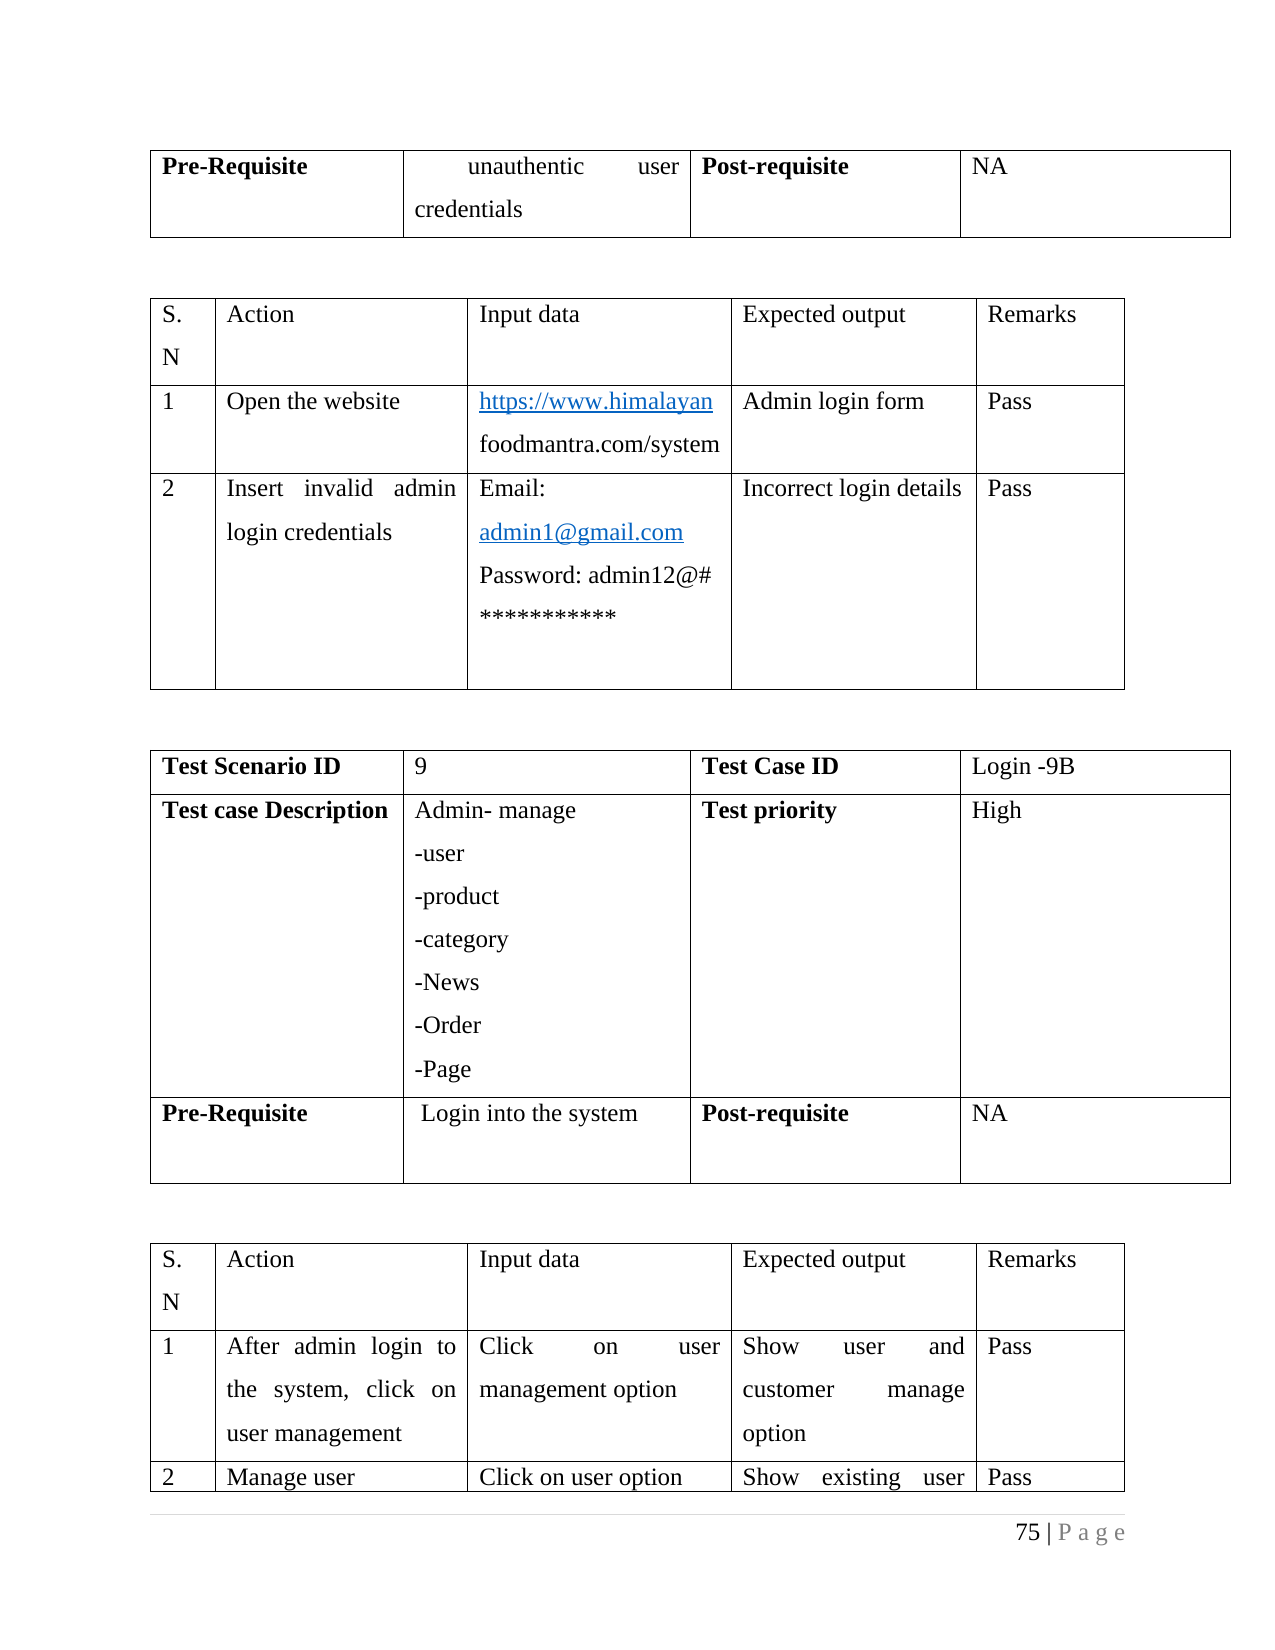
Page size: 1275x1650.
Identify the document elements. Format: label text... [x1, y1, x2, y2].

table_cell Post-requisite [691, 1098, 960, 1182]
table_cell After admin login to the system, click on user management [216, 1331, 467, 1461]
table_cell Insert invalid admin login credentials [216, 474, 467, 689]
table_header S. N [151, 1244, 215, 1330]
table_cell Incorrect login details [732, 474, 976, 689]
table_header Action [216, 299, 467, 385]
table_header Expected output [732, 1244, 976, 1330]
table_cell Pass [977, 1462, 1124, 1491]
table_header Input data [468, 299, 731, 385]
table_cell NA [961, 1098, 1230, 1182]
table_cell 1 [151, 386, 215, 472]
table_cell Pass [977, 1331, 1124, 1461]
table_header 9 [404, 751, 690, 794]
table_cell 1 [151, 1331, 215, 1461]
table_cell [732, 1462, 976, 1491]
table_cell Pass [977, 386, 1124, 472]
table_cell Pre-Requisite [151, 1098, 403, 1182]
table_cell Email: admin1@gmail.com Password: admin12@# *********** [468, 474, 731, 689]
table_header Input data [468, 1244, 731, 1330]
table_cell unauthentic user credentials [404, 151, 690, 237]
table_cell NA [961, 151, 1230, 237]
table_cell Login into the system [404, 1098, 690, 1182]
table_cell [468, 1462, 731, 1491]
table_cell Admin- manage -user -product -category -News -Order -Page [404, 795, 690, 1097]
table_cell 2 [151, 474, 215, 689]
table_cell High [961, 795, 1230, 1097]
table_cell Pre-Requisite [151, 151, 403, 237]
table_header Test Case ID [691, 751, 960, 794]
table_cell https://www.himalayan foodmantra.com/system [468, 386, 731, 472]
table_header Expected output [732, 299, 976, 385]
table_cell Admin login form [732, 386, 976, 472]
table_cell Pass [977, 474, 1124, 689]
table_cell Show user and customer manage option [732, 1331, 976, 1461]
table_cell Manage user [216, 1462, 467, 1491]
table_cell Test priority [691, 795, 960, 1097]
table_cell Click on user management option [468, 1331, 731, 1461]
table_cell Open the website [216, 386, 467, 472]
table_header Remarks [977, 1244, 1124, 1330]
table_header Remarks [977, 299, 1124, 385]
table_header S. N [151, 299, 215, 385]
table_header Test Scenario ID [151, 751, 403, 794]
table_cell Test case Description [151, 795, 403, 1097]
table_cell Post-requisite [691, 151, 960, 237]
table_header Login -9B [961, 751, 1230, 794]
table_header Action [216, 1244, 467, 1330]
table_cell 2 [151, 1462, 215, 1491]
